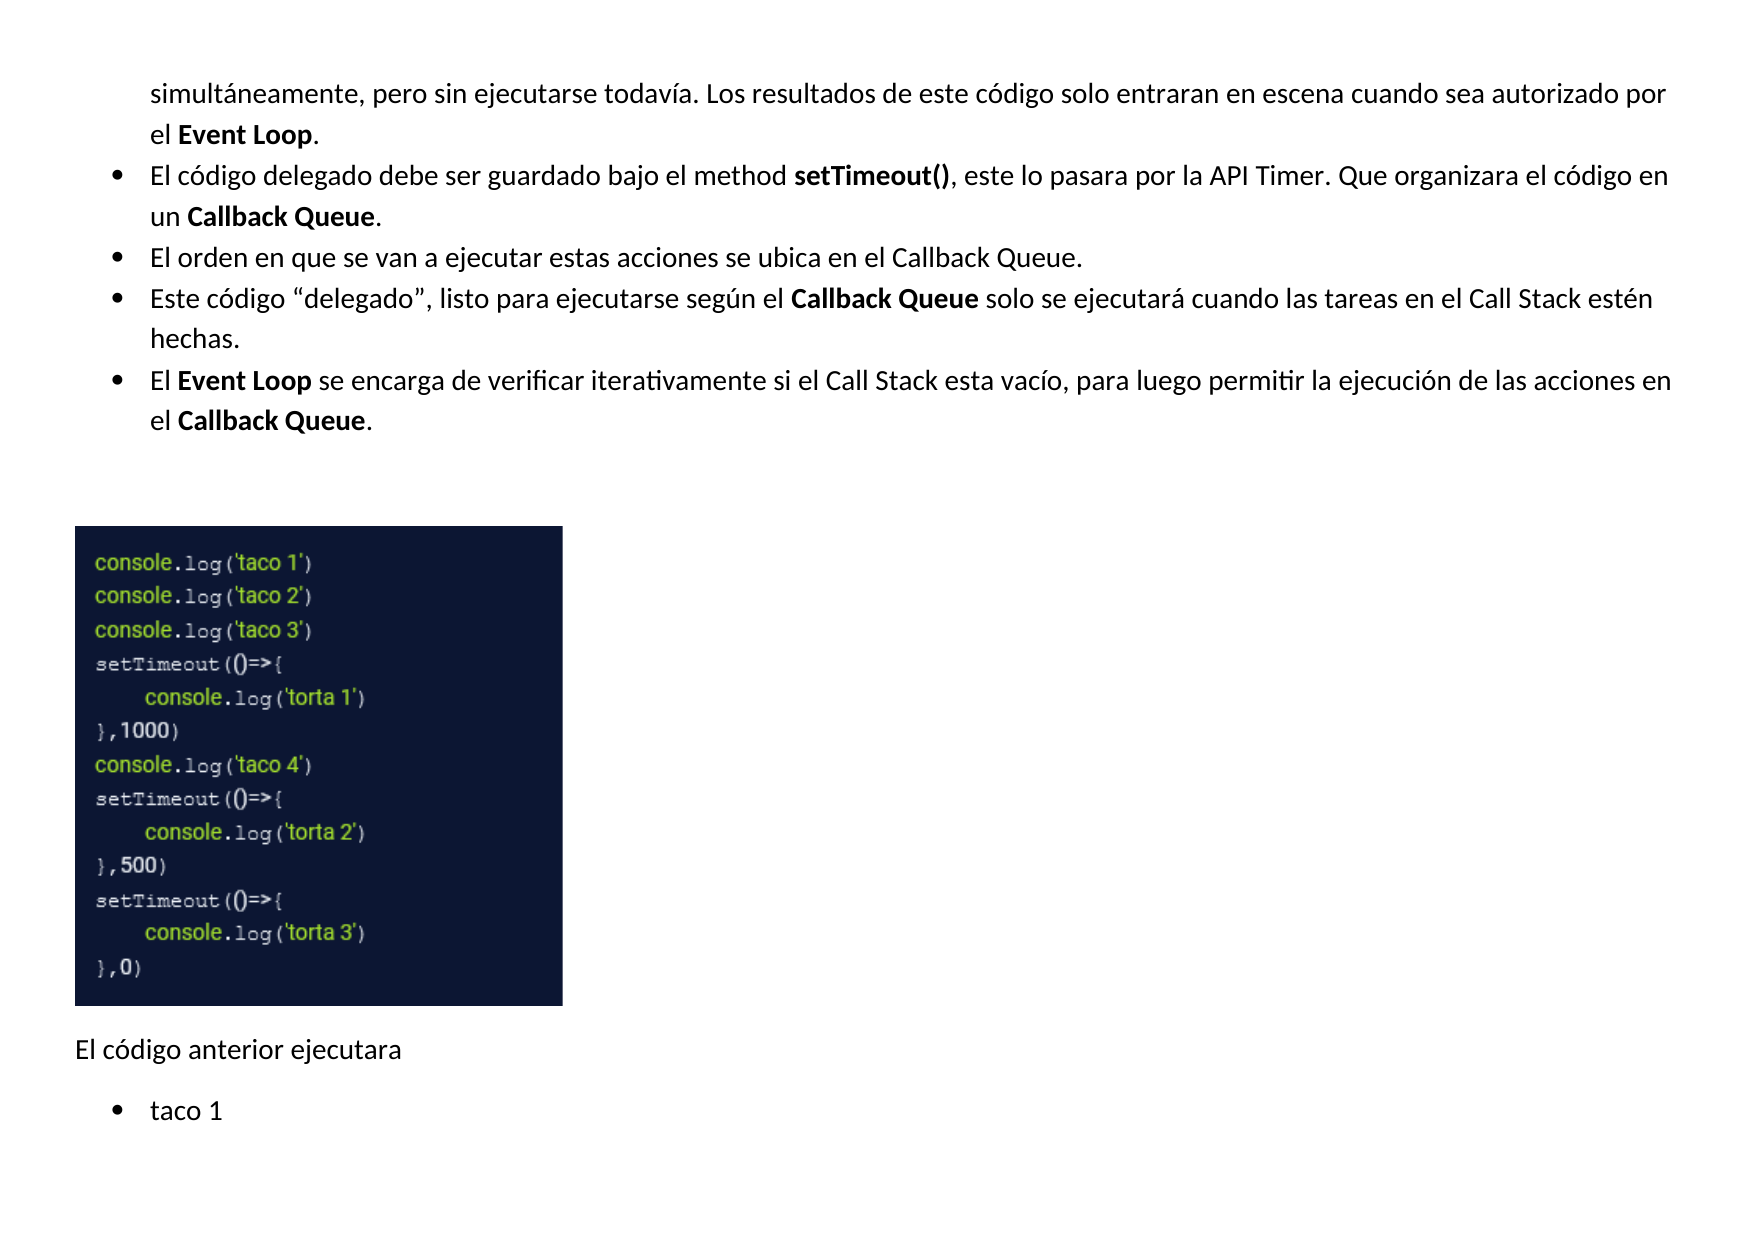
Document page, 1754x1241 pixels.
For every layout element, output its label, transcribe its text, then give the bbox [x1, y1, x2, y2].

list El código delegado debe ser guardado bajo el method setTimeout(), este lo pasara por la API Timer. Que organizara el código en un Callback Queue. [112, 157, 1679, 233]
list El Event Loop se encarga de verificar iterativamente si el Call Stack esta vacío, para luego permitir la ejecución de las acciones en el Callback Queue. [112, 362, 1679, 438]
list El orden en que se van a ejecutar estas acciones se ubica en el Callback Queue. [112, 239, 1679, 274]
list Este código “delegado”, listo para ejecutarse según el Callback Queue solo se ejecutará cuando las tareas en el Call Stack estén hechas. [112, 280, 1679, 356]
text El código anterior ejecutara [75, 1031, 1679, 1066]
list taco 1 [112, 1092, 1679, 1128]
picture [75, 526, 563, 1006]
